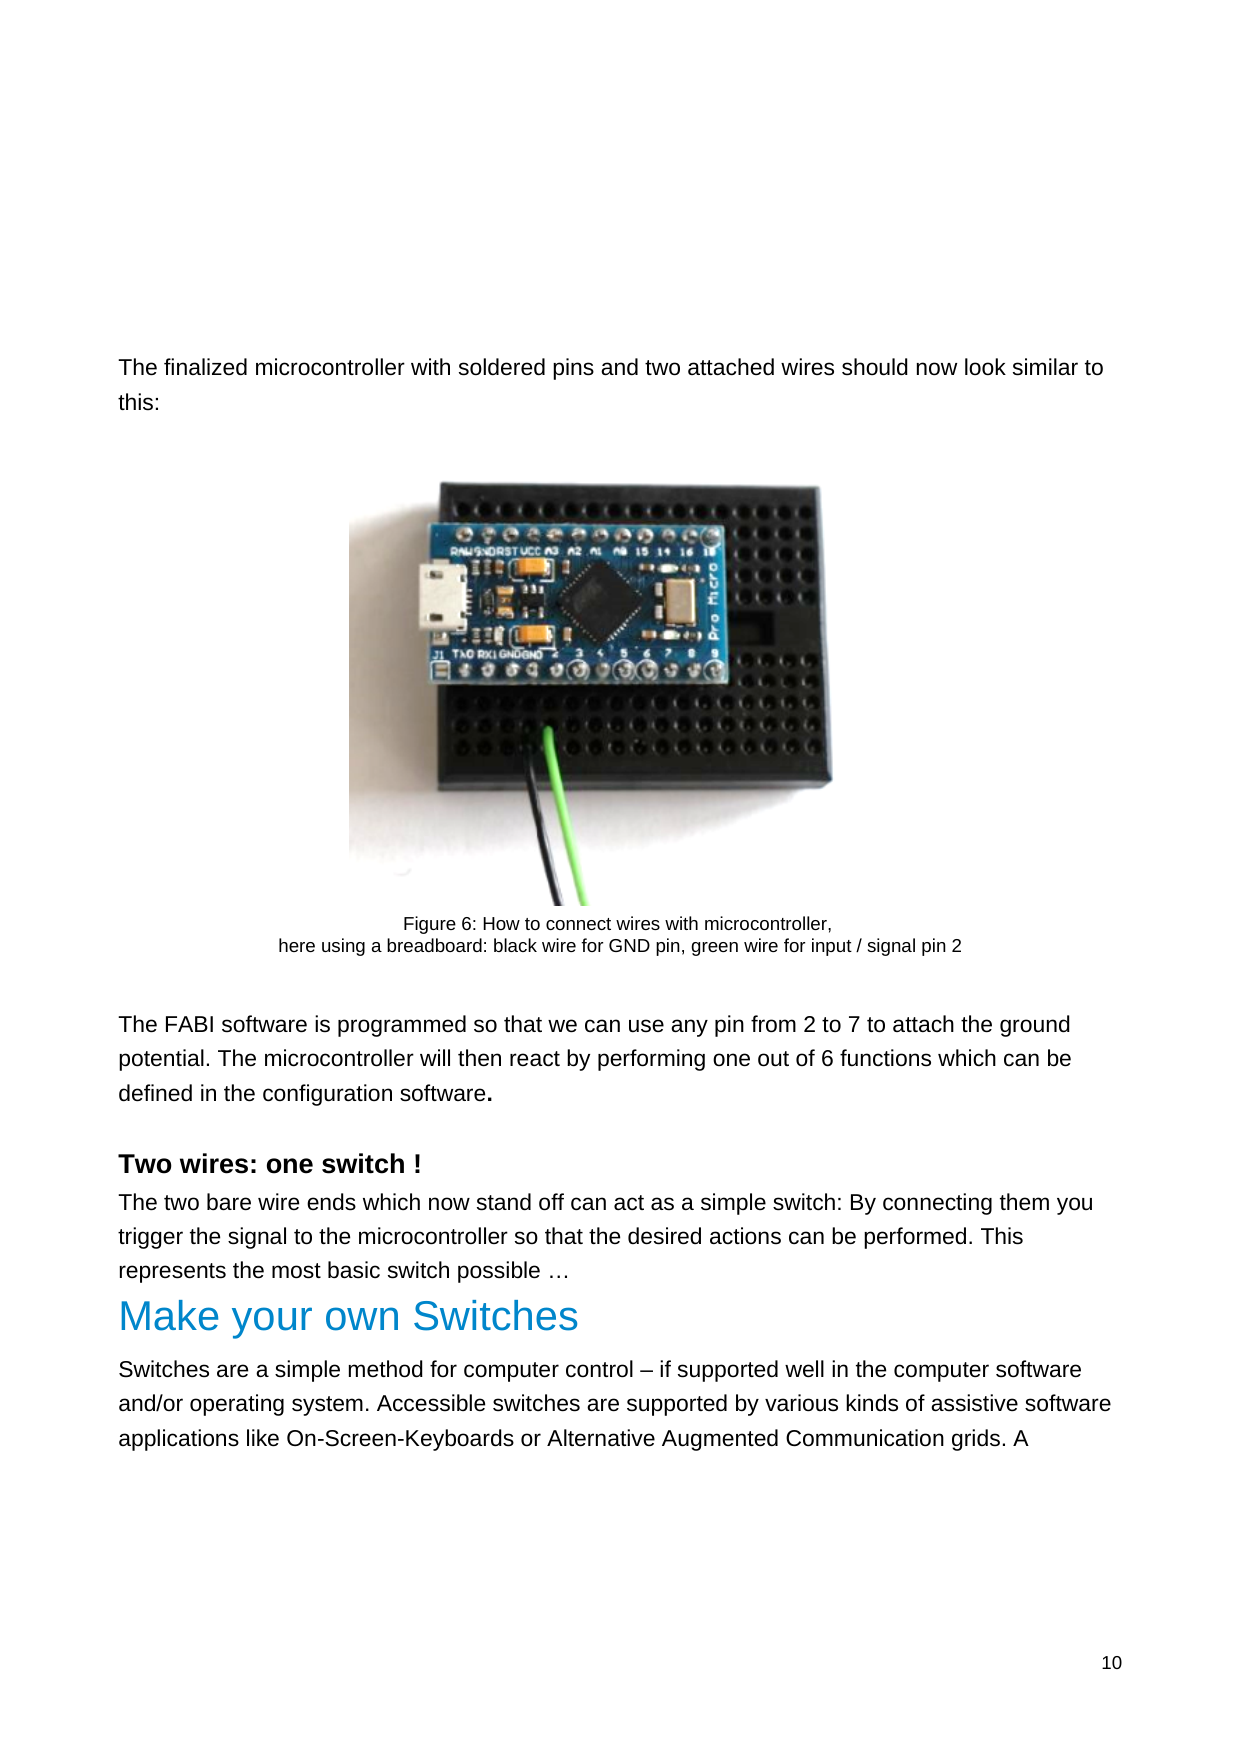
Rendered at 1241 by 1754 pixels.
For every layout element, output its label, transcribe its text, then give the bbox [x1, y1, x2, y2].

text Figure 6: How to connect wires with microcontroller, here using a breadboard: black wire for GND pin, green wire for input / signal pin 2 [118, 913, 1122, 956]
text The FABI software is programmed so that we can use any pin from 2 to 7 to attach the ground potential. The microcontroller will then react by performing one out of 6 functions which can be defined in the configuration software. [118, 1011, 1122, 1106]
picture [349, 422, 890, 906]
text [118, 1356, 1122, 1451]
text The finalized microcontroller with soldered pins and two attached wires should now look similar to this: [118, 354, 1122, 415]
subtitle Two wires: one switch ! [118, 1148, 1122, 1179]
text The two bare wire ends which now stand off can act as a simple switch: By connecting them you trigger the signal to the microcontroller so that the desired actions can be performed. This represents the most basic switch possible … [118, 1188, 1122, 1283]
subtitle Make your own Switches [118, 1291, 1122, 1339]
